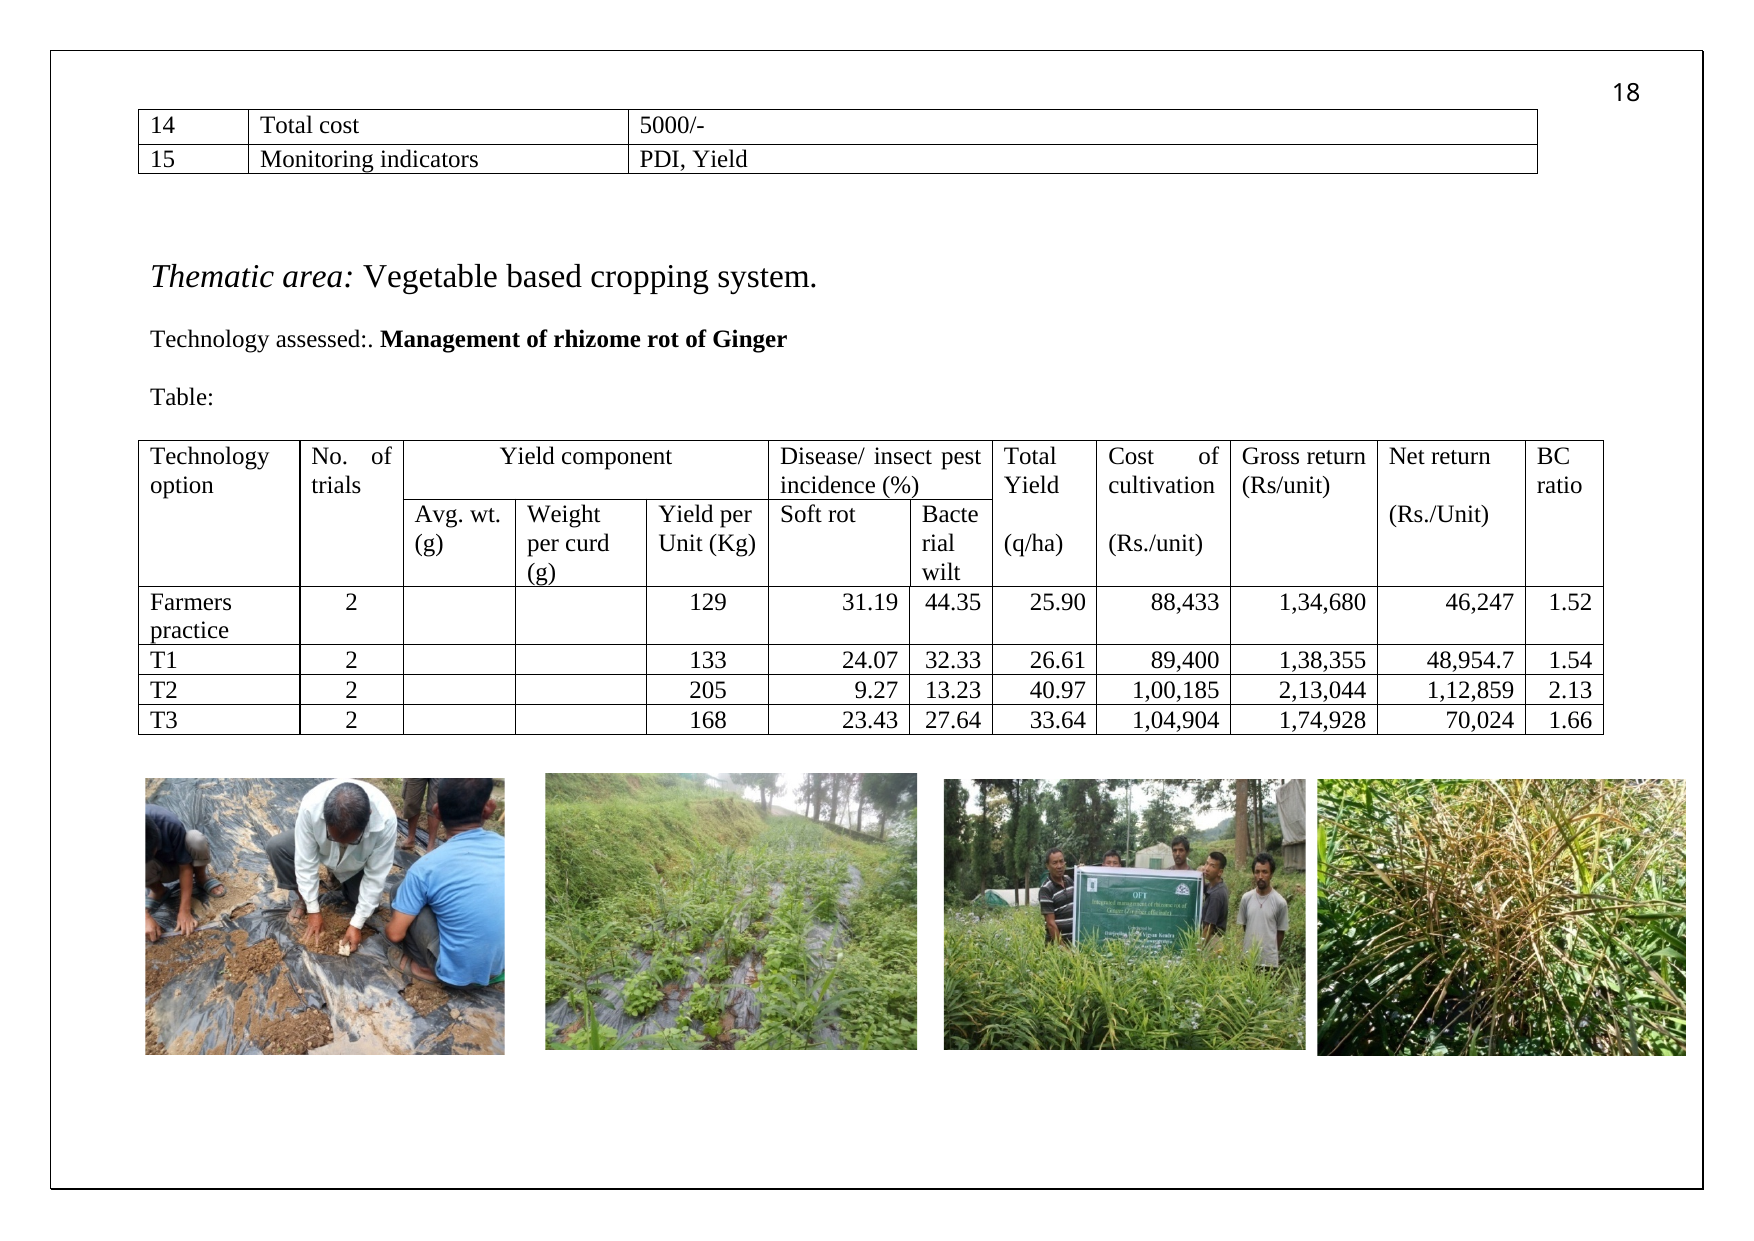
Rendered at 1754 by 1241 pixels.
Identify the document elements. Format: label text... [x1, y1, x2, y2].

table_cell [404, 587, 515, 644]
table_cell 27.64 [910, 705, 992, 734]
table_cell [404, 675, 515, 704]
text Technology assessed:. Management of rhizome rot of Ginger [150, 324, 1615, 353]
table_cell 33.64 [993, 705, 1096, 734]
table_cell [516, 705, 646, 734]
table_cell 13.23 [910, 675, 992, 704]
table_cell 2 [301, 675, 403, 704]
table_cell 1,34,680 [1231, 587, 1377, 644]
table_cell [516, 675, 646, 704]
table_cell 1.52 [1526, 587, 1603, 644]
table_cell Monitoring indicators [249, 145, 628, 173]
table_header Technology option [139, 441, 299, 586]
table_cell 48,954.7 [1378, 645, 1525, 674]
table_cell 32.33 [910, 645, 992, 674]
table_cell 89,400 [1097, 645, 1230, 674]
picture [1317, 779, 1686, 1055]
table_cell 1,04,904 [1097, 705, 1230, 734]
table_cell 88,433 [1097, 587, 1230, 644]
table_cell 2,13,044 [1231, 675, 1377, 704]
table_header Net return (Rs./Unit) [1378, 441, 1525, 586]
table_cell 40.97 [993, 675, 1096, 704]
table_cell [404, 645, 515, 674]
table_cell 46,247 [1378, 587, 1525, 644]
picture [943, 779, 1306, 1049]
table_cell Yield per Unit (Kg) [647, 500, 768, 586]
table_cell 2 [301, 645, 403, 674]
table_header Yield component [404, 441, 768, 498]
table_cell Farmers practice [139, 587, 299, 644]
table_cell Total cost [249, 110, 628, 143]
table_cell Bacterial wilt [911, 500, 992, 586]
table_cell 2 [301, 705, 403, 734]
table_cell 2 [301, 587, 403, 644]
table_cell 1,12,859 [1378, 675, 1525, 704]
table_cell 1,38,355 [1231, 645, 1377, 674]
table_cell 14 [139, 110, 248, 143]
table_cell Weight per curd (g) [516, 500, 646, 586]
table_cell Soft rot [769, 500, 910, 586]
table_cell 24.07 [769, 645, 909, 674]
table_header No. of trials [301, 441, 403, 586]
table_cell 25.90 [993, 587, 1096, 644]
text Table: [150, 382, 1640, 411]
table_cell Avg. wt. (g) [404, 500, 515, 586]
table_cell 31.19 [769, 587, 909, 644]
table_cell T3 [139, 705, 299, 734]
picture [545, 773, 918, 1049]
text Thematic area: Vegetable based cropping system. [150, 257, 1640, 295]
table_header Total Yield (q/ha) [993, 441, 1096, 586]
table_header Cost of cultivation (Rs./unit) [1097, 441, 1230, 586]
table_cell 26.61 [993, 645, 1096, 674]
table_cell 168 [647, 705, 768, 734]
table_header Gross return (Rs/unit) [1231, 441, 1377, 586]
table_cell [516, 645, 646, 674]
table_cell T2 [139, 675, 299, 704]
table_cell 129 [647, 587, 768, 644]
table_cell 44.35 [910, 587, 992, 644]
table_cell 5000/- [629, 110, 1537, 143]
table_cell 205 [647, 675, 768, 704]
table_header BC ratio [1526, 441, 1603, 586]
table_cell [516, 587, 646, 644]
table_cell 23.43 [769, 705, 909, 734]
table_cell 1,74,928 [1231, 705, 1377, 734]
table_cell 2.13 [1526, 675, 1603, 704]
table_cell 1.66 [1526, 705, 1603, 734]
table_cell 133 [647, 645, 768, 674]
table_cell 70,024 [1378, 705, 1525, 734]
picture [145, 778, 505, 1053]
table_cell PDI, Yield [629, 145, 1537, 173]
table_cell 1.54 [1526, 645, 1603, 674]
table_cell 9.27 [769, 675, 909, 704]
table_cell T1 [139, 645, 299, 674]
table_cell 1,00,185 [1097, 675, 1230, 704]
table_cell 15 [139, 145, 248, 173]
table_cell [404, 705, 515, 734]
table_header Disease/ insect pest incidence (%) [769, 441, 992, 498]
